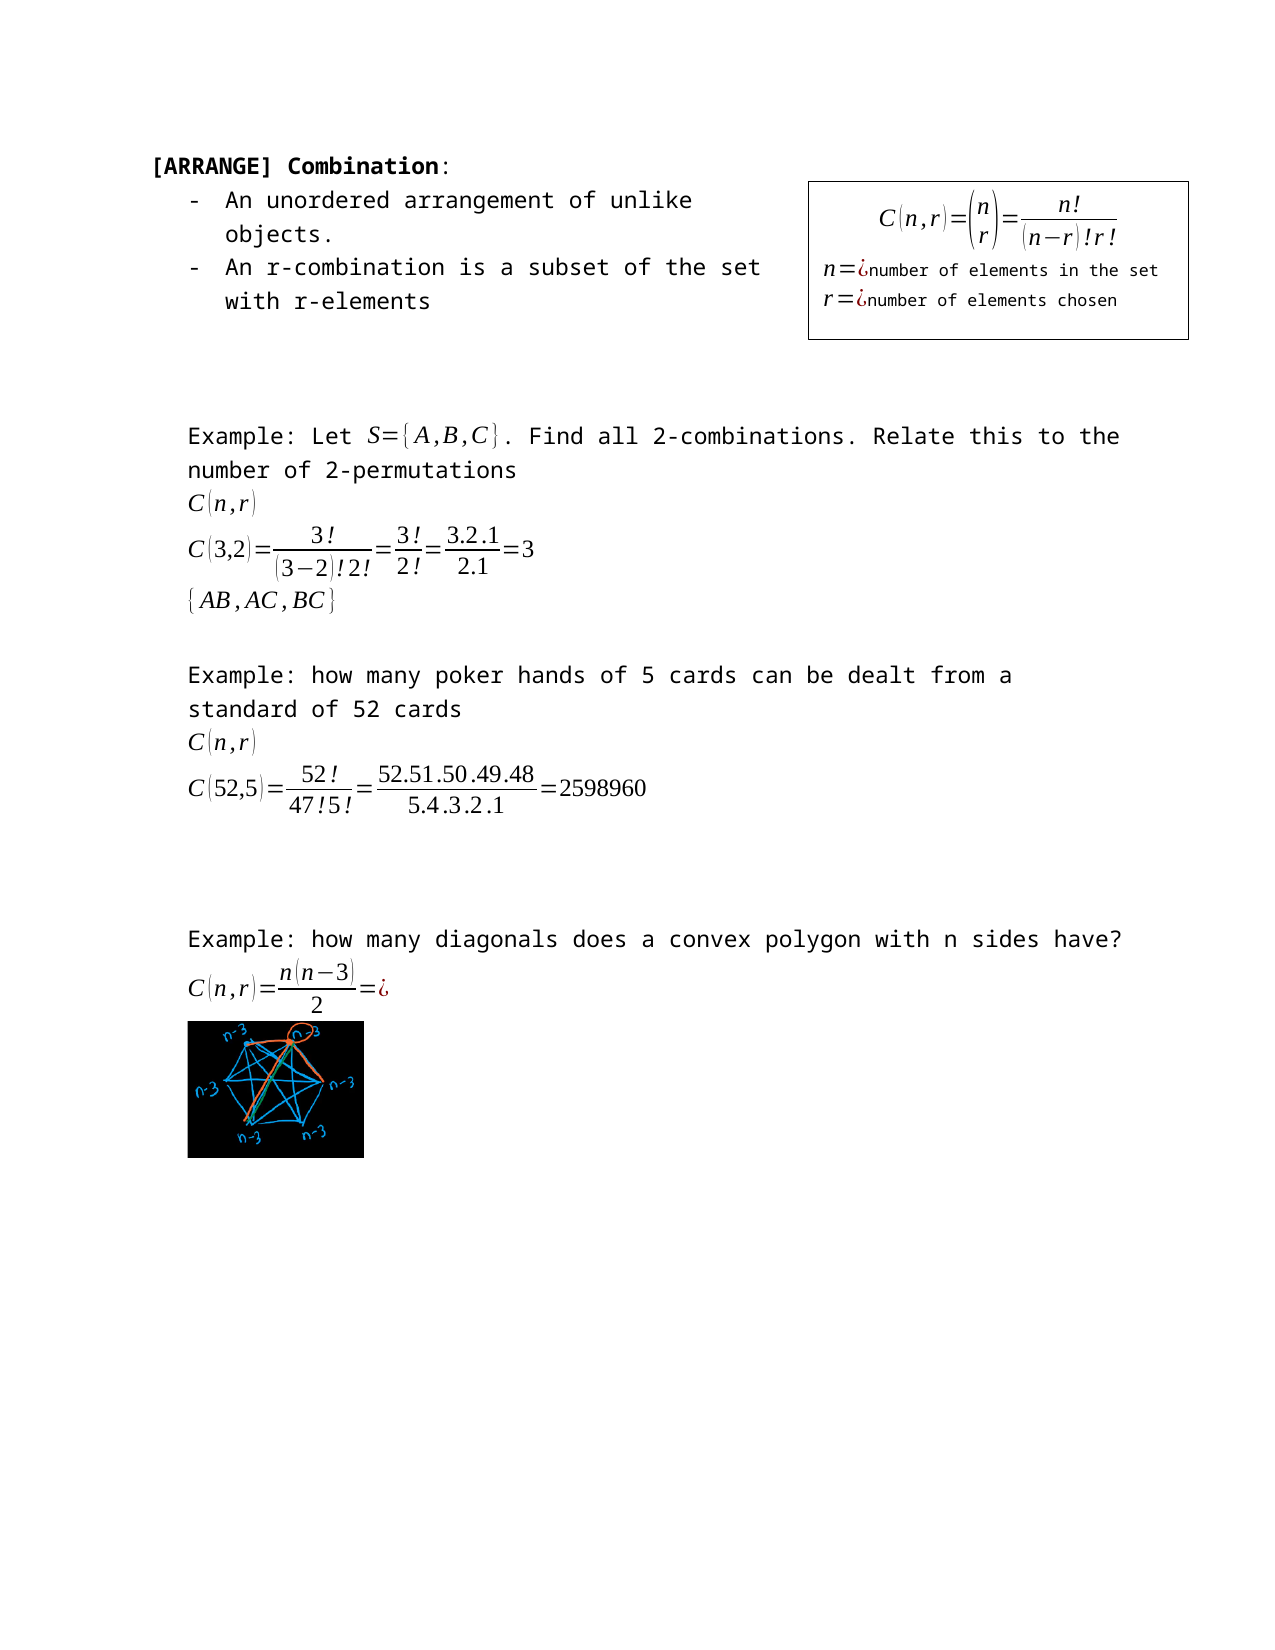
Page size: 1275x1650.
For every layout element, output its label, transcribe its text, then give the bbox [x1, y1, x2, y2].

text Example: how many poker hands of 5 cards can be dealt from a standard of 52 cards [187, 659, 1125, 724]
list An r-combination is a subset of the set with r-elements [187, 251, 808, 316]
text Example: Let . Find all 2-combinations. Relate this to the number of 2-permutations [187, 420, 1125, 485]
picture [187, 1021, 364, 1158]
text [ARRANGE] Combination: [150, 150, 1125, 181]
list An unordered arrangement of unlike objects. [187, 184, 808, 249]
text Example: how many diagonals does a convex polygon with n sides have? [187, 923, 1125, 954]
